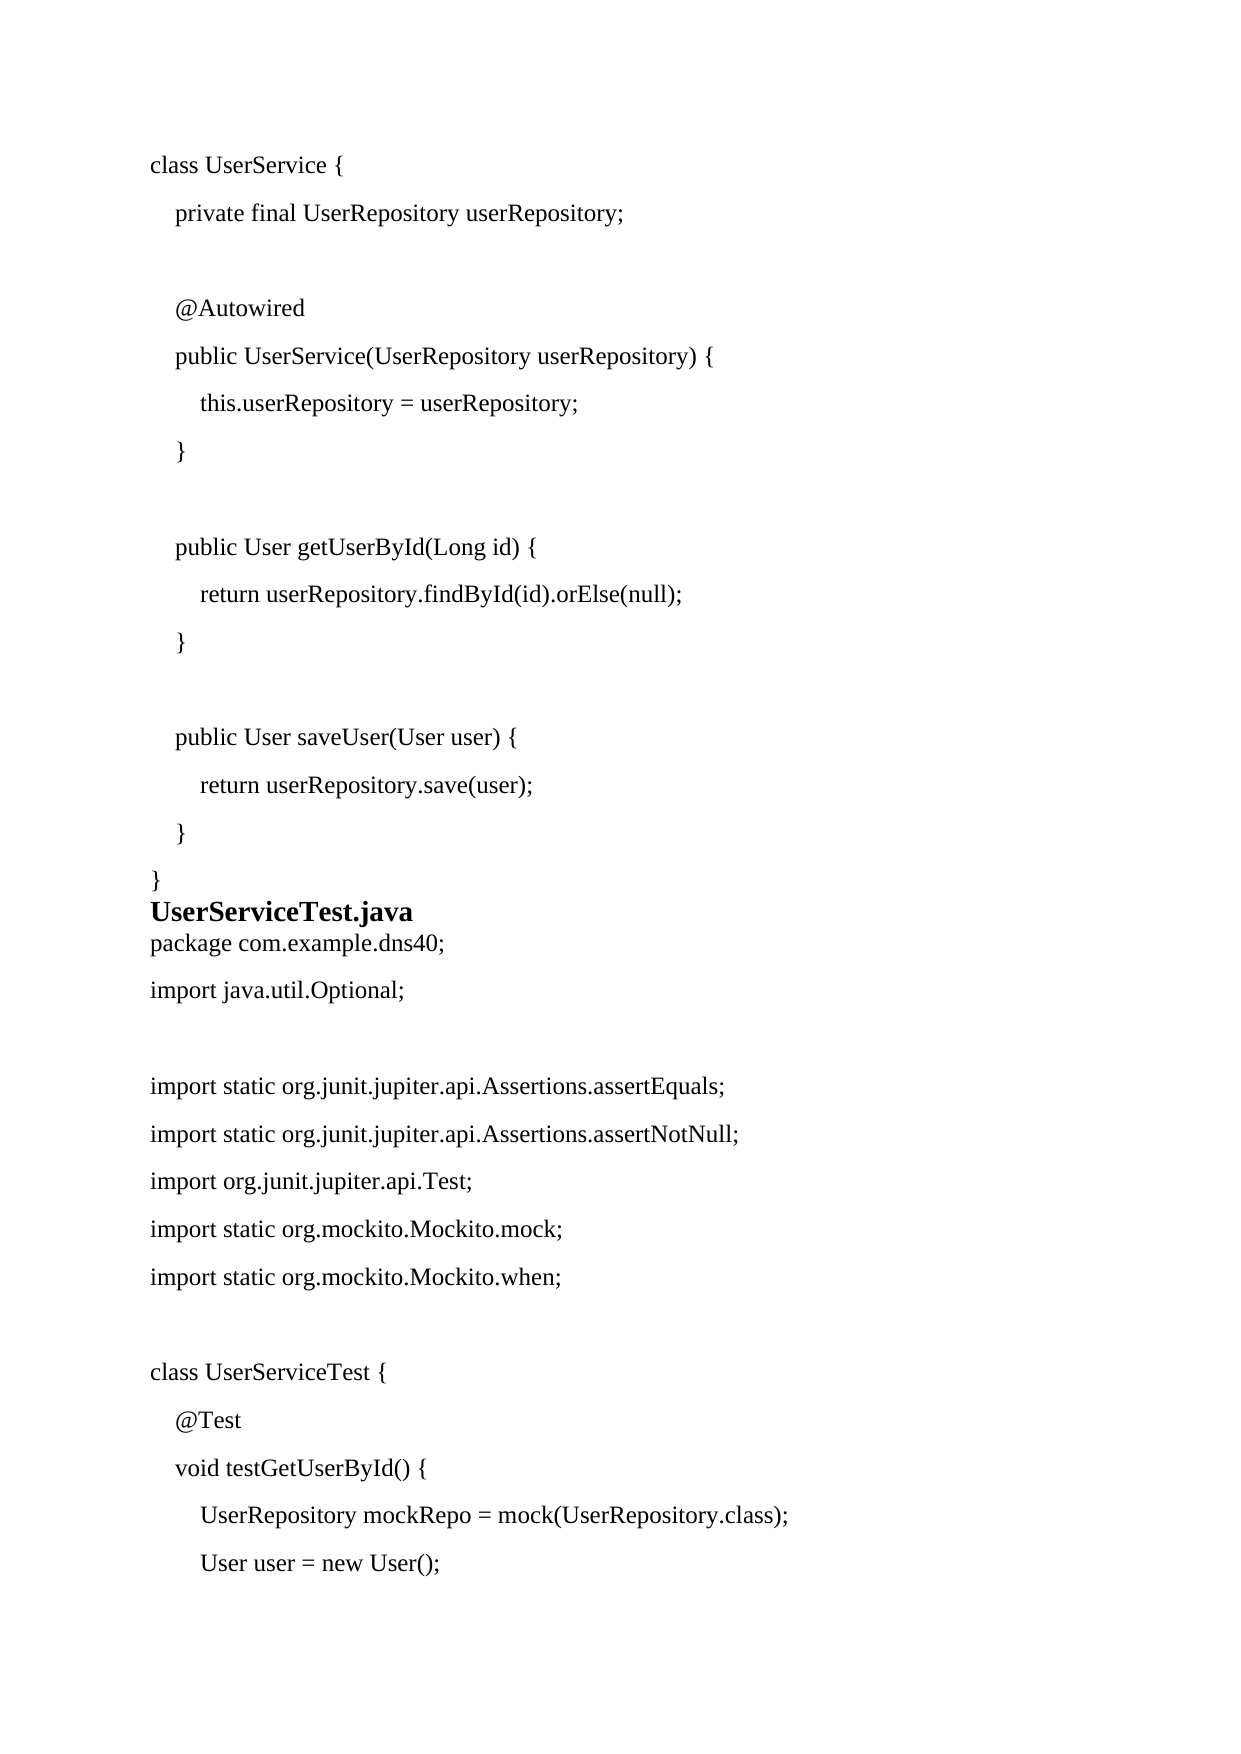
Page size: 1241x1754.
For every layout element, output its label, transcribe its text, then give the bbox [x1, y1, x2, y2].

text class UserService { [150, 150, 1090, 179]
text import static org.mockito.Mockito.when; [150, 1262, 1090, 1291]
text class UserServiceTest { [150, 1357, 1090, 1386]
text } [150, 436, 1090, 465]
text import static org.mockito.Mockito.mock; [150, 1214, 1090, 1243]
text import static org.junit.jupiter.api.Assertions.assertNotNull; [150, 1119, 1090, 1147]
text import org.junit.jupiter.api.Test; [150, 1166, 1090, 1195]
text public User getUserById(Long id) { [150, 532, 1090, 560]
text @Autowired [150, 293, 1090, 322]
text return userRepository.save(user); [150, 770, 1090, 799]
text import static org.junit.jupiter.api.Assertions.assertEquals; [150, 1071, 1090, 1100]
text void testGetUserById() { [150, 1453, 1090, 1481]
text private final UserRepository userRepository; [150, 198, 1090, 226]
text } [150, 818, 1090, 847]
text UserServiceTest.java [150, 894, 1090, 928]
text } [150, 627, 1090, 656]
text this.userRepository = userRepository; [150, 388, 1090, 417]
text User user = new User(); [150, 1548, 1090, 1577]
text } [150, 866, 1090, 894]
text public UserService(UserRepository userRepository) { [150, 341, 1090, 369]
text return userRepository.findById(id).orElse(null); [150, 579, 1090, 608]
text public User saveUser(User user) { [150, 722, 1090, 751]
text @Test [150, 1405, 1090, 1434]
text UserRepository mockRepo = mock(UserRepository.class); [150, 1500, 1090, 1529]
text import java.util.Optional; [150, 976, 1090, 1004]
text package com.example.dns40; [150, 928, 1090, 957]
